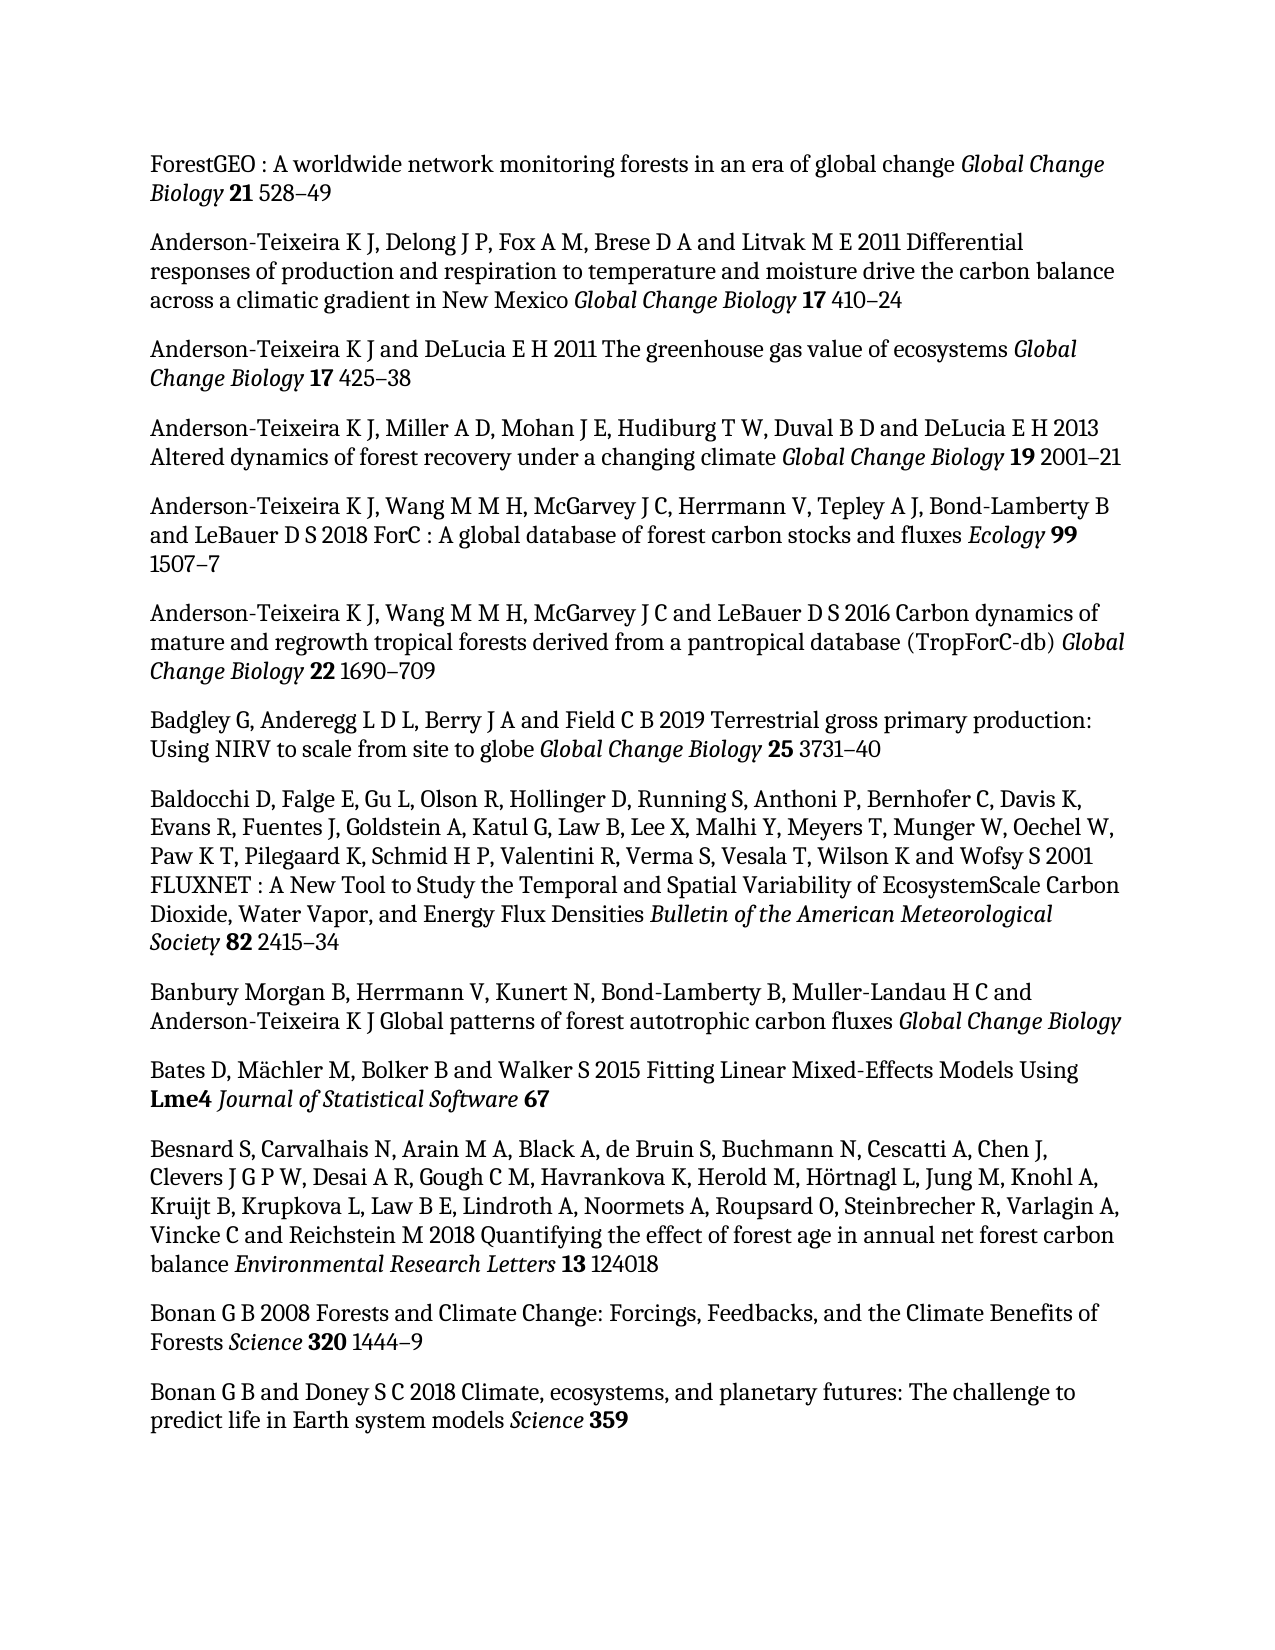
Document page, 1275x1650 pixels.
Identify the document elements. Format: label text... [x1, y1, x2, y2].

text Besnard S, Carvalhais N, Arain M A, Black A, de Bruin S, Buchmann N, Cescatti A, Chen J, Clevers J G P W, Desai A R, Gough C M, Havrankova K, Herold M, Hörtnagl L, Jung M, Knohl A, Kruijt B, Krupkova L, Law B E, Lindroth A, Noormets A, Roupsard O, Steinbrecher R, Varlagin A, Vincke C and Reichstein M 2018 Quantifying the effect of forest age in annual net forest carbon balance Environmental Research Letters 13 124018 [150, 1134, 1125, 1278]
text Anderson-Teixeira K J and DeLucia E H 2011 The greenhouse gas value of ecosystems Global Change Biology 17 425–38 [150, 335, 1125, 393]
text Anderson-Teixeira K J, Wang M M H, McGarvey J C and LeBauer D S 2016 Carbon dynamics of mature and regrowth tropical forests derived from a pantropical database (TropForC-db) Global Change Biology 22 1690–709 [150, 599, 1125, 685]
text Bonan G B 2008 Forests and Climate Change: Forcings, Feedbacks, and the Climate Benefits of Forests Science 320 1444–9 [150, 1299, 1125, 1357]
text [150, 150, 1125, 207]
text Bonan G B and Doney S C 2018 Climate, ecosystems, and planetary futures: The challenge to predict life in Earth system models Science 359 [150, 1377, 1125, 1435]
text Anderson-Teixeira K J, Delong J P, Fox A M, Brese D A and Litvak M E 2011 Differential responses of production and respiration to temperature and moisture drive the carbon balance across a climatic gradient in New Mexico Global Change Biology 17 410–24 [150, 228, 1125, 314]
text Anderson-Teixeira K J, Wang M M H, McGarvey J C, Herrmann V, Tepley A J, Bond-Lamberty B and LeBauer D S 2018 ForC : A global database of forest carbon stocks and fluxes Ecology 99 1507–7 [150, 492, 1125, 578]
text Anderson-Teixeira K J, Miller A D, Mohan J E, Hudiburg T W, Duval B D and DeLucia E H 2013 Altered dynamics of forest recovery under a changing climate Global Change Biology 19 2001–21 [150, 414, 1125, 471]
text Banbury Morgan B, Herrmann V, Kunert N, Bond-Lamberty B, Muller-Landau H C and Anderson-Teixeira K J Global patterns of forest autotrophic carbon fluxes Global Change Biology [150, 978, 1125, 1035]
text Badgley G, Anderegg L D L, Berry J A and Field C B 2019 Terrestrial gross primary production: Using NIRV to scale from site to globe Global Change Biology 25 3731–40 [150, 706, 1125, 764]
text Bates D, Mächler M, Bolker B and Walker S 2015 Fitting Linear Mixed-Effects Models Using Lme4 Journal of Statistical Software 67 [150, 1056, 1125, 1114]
text Baldocchi D, Falge E, Gu L, Olson R, Hollinger D, Running S, Anthoni P, Bernhofer C, Davis K, Evans R, Fuentes J, Goldstein A, Katul G, Law B, Lee X, Malhi Y, Meyers T, Munger W, Oechel W, Paw K T, Pilegaard K, Schmid H P, Valentini R, Verma S, Vesala T, Wilson K and Wofsy S 2001 FLUXNET : A New Tool to Study the Temporal and Spatial Variability of EcosystemScale Carbon Dioxide, Water Vapor, and Energy Flux Densities Bulletin of the American Meteorological Society 82 2415–34 [150, 784, 1125, 957]
